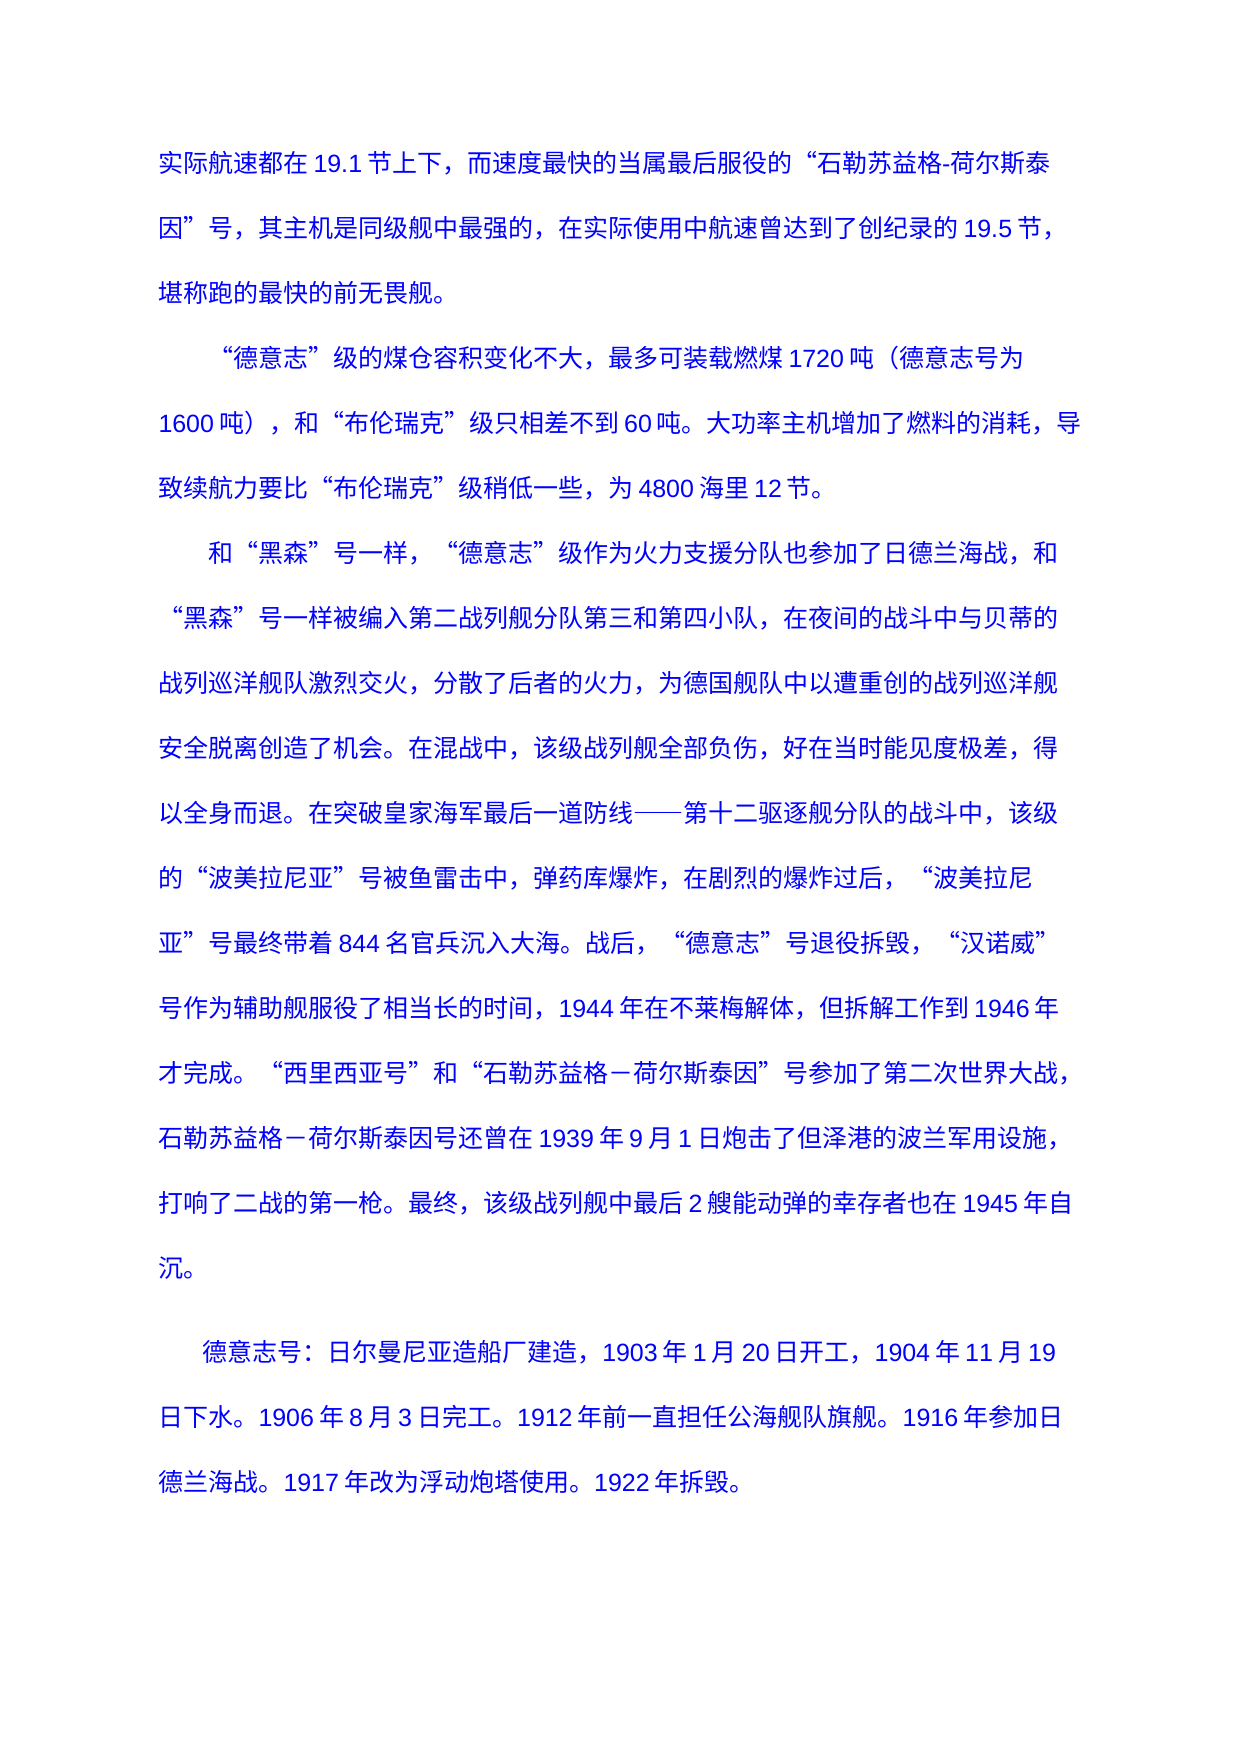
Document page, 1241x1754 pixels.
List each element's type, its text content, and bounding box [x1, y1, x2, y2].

text 德意志号：日尔曼尼亚造船厂建造，1903年1月20日开工，1904年11月19日下水。1906年8月3日完工。1912年前一直担任公海舰队旗舰。1916年参加日德兰海战。1917年改为浮动炮塔使用。1922年拆毁。 [158, 1318, 1082, 1513]
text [158, 129, 1082, 1299]
